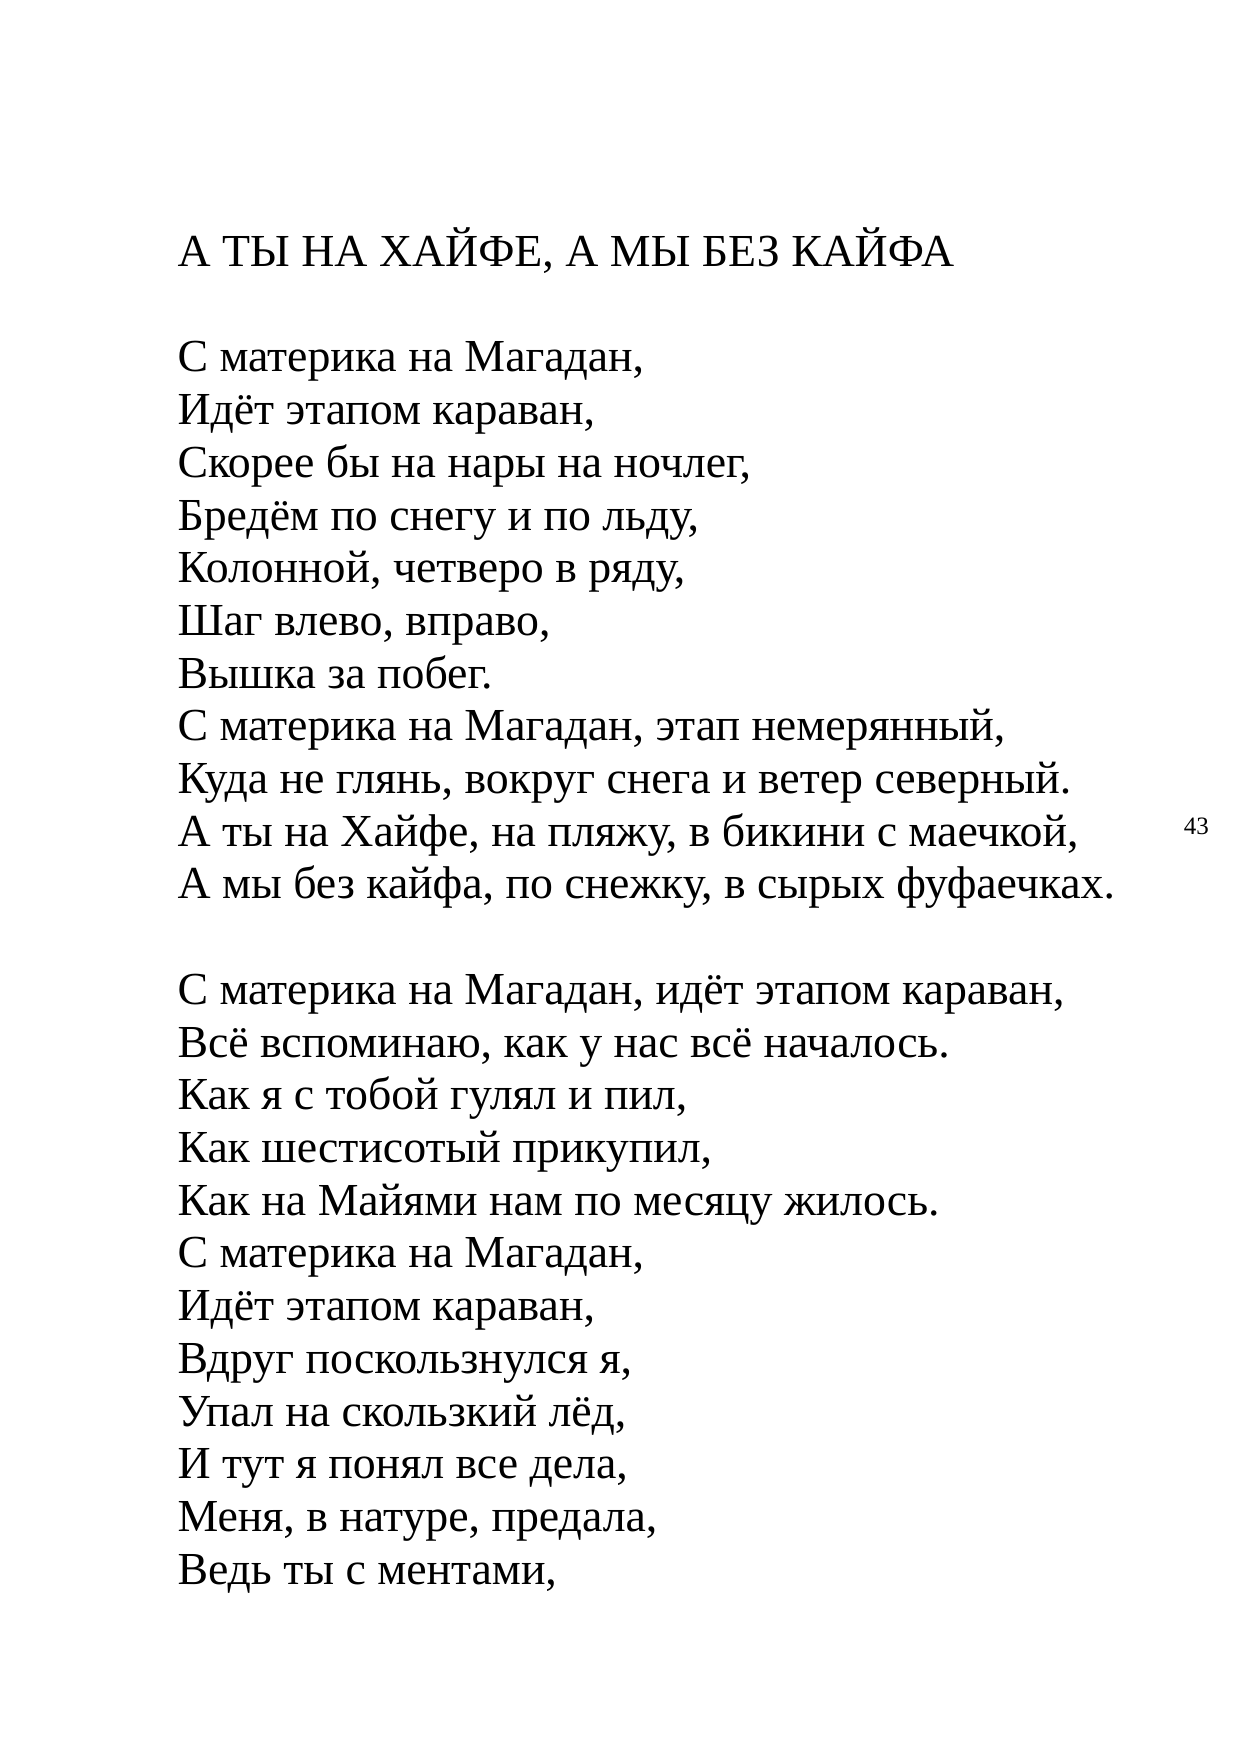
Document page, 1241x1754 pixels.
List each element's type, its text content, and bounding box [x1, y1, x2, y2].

text Как на Майями нам по месяцу жилось. [177, 1172, 1152, 1225]
text Скорее бы на нары на ночлег, [177, 434, 1152, 487]
text С материка на Магадан, [177, 1225, 1152, 1278]
text А ТЫ НА ХАЙФЕ, А МЫ БЕЗ КАЙФА [177, 223, 1152, 276]
text Колонной, четверо в ряду, [177, 540, 1152, 592]
text Упал на скользкий лёд, [177, 1383, 1152, 1436]
text С материка на Магадан, этап немерянный, [177, 698, 1152, 751]
text Всё вспоминаю, как у нас всё началось. [177, 1014, 1152, 1067]
text Вдруг поскользнулся я, [177, 1330, 1152, 1383]
text Идёт этапом караван, [177, 1278, 1152, 1330]
text Шаг влево, вправо, [177, 592, 1152, 645]
text И тут я понял все дела, [177, 1436, 1152, 1488]
text Ведь ты с ментами, [177, 1541, 1152, 1594]
text Куда не глянь, вокруг снега и ветер северный. [177, 751, 1152, 803]
text С материка на Магадан, [177, 329, 1152, 382]
text Как я с тобой гулял и пил, [177, 1067, 1152, 1119]
text С материка на Магадан, идёт этапом караван, [177, 961, 1152, 1014]
text Идёт этапом караван, [177, 382, 1152, 434]
text Меня, в натуре, предала, [177, 1488, 1152, 1541]
text Вышка за побег. [177, 645, 1152, 698]
text А мы без кайфа, по снежку, в сырых фуфаечках. [177, 856, 1152, 909]
text Бредём по снегу и по льду, [177, 487, 1152, 540]
text Как шестисотый прикупил, [177, 1119, 1152, 1172]
text А ты на Хайфе, на пляжу, в бикини с маечкой, [177, 803, 1152, 856]
